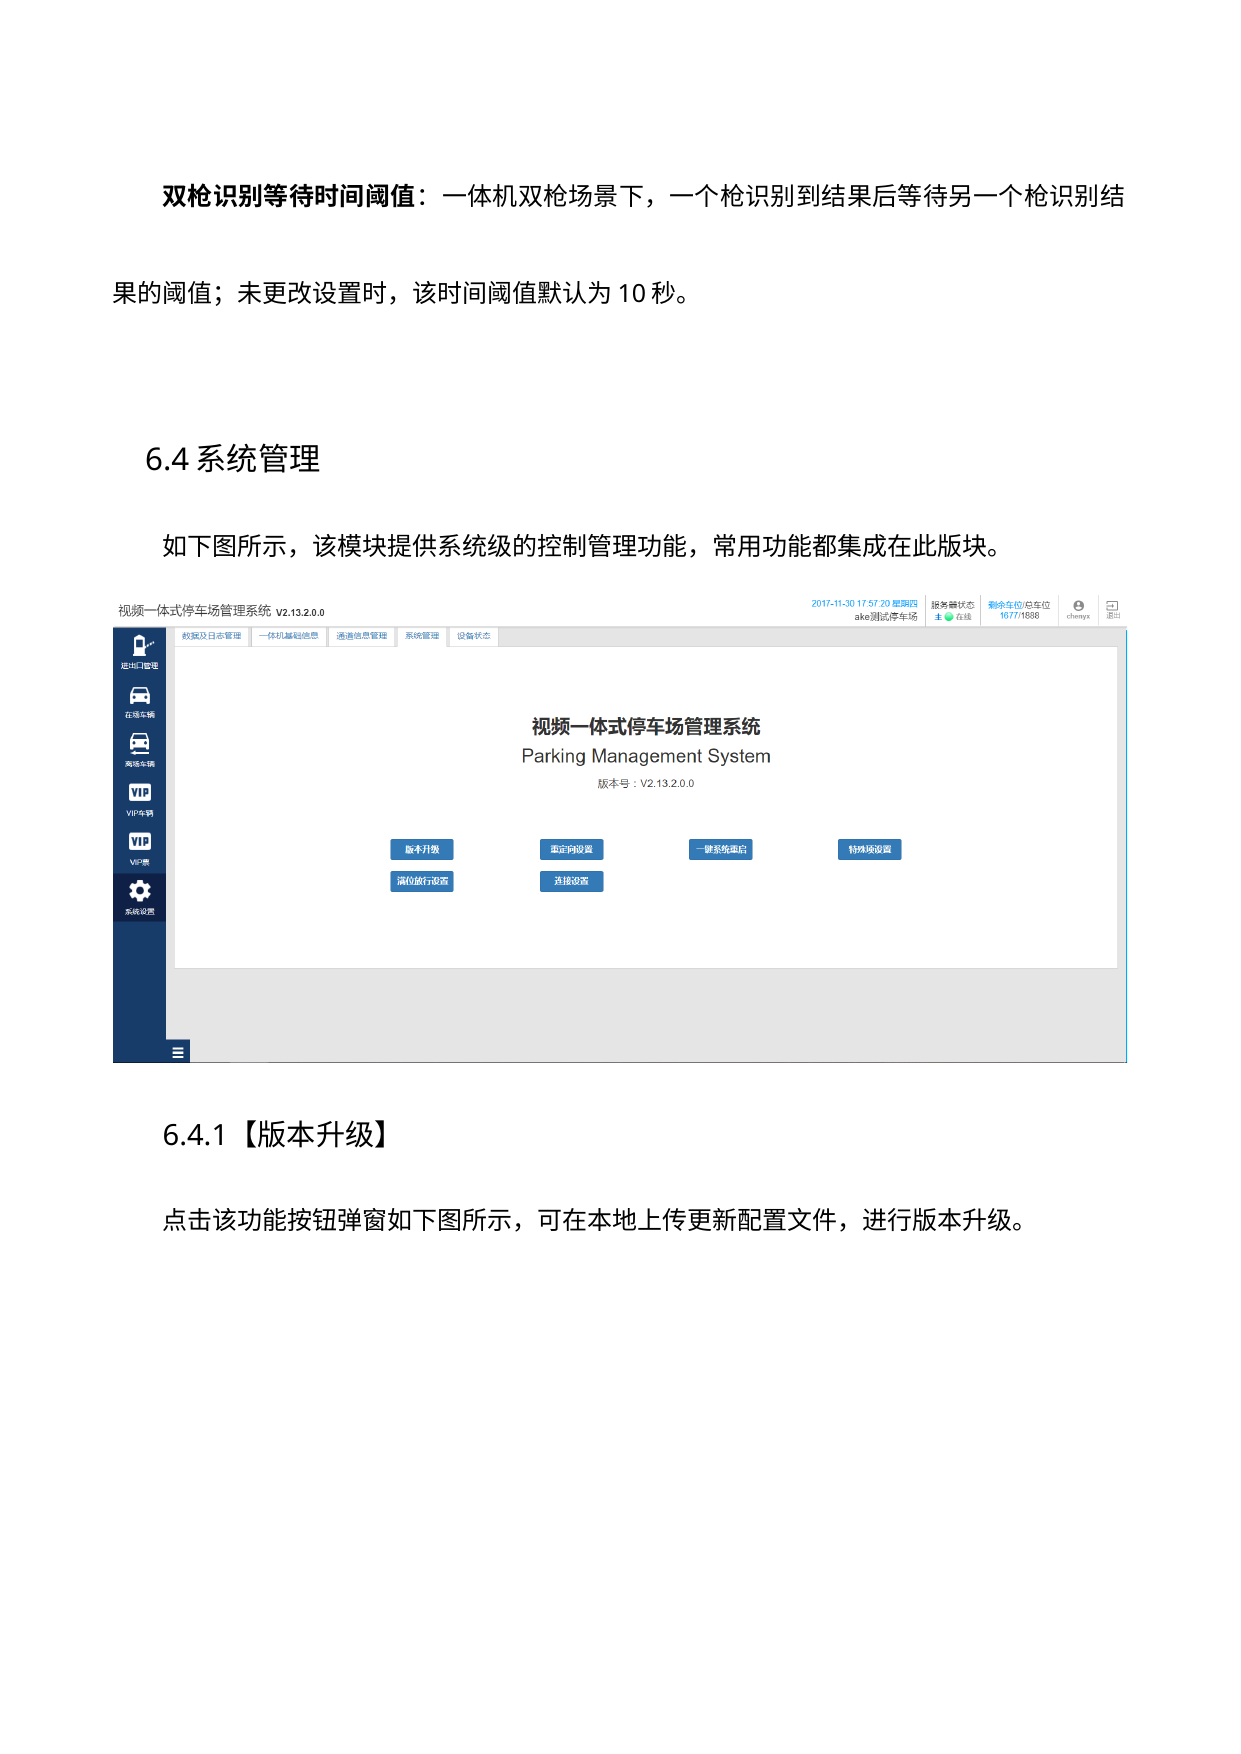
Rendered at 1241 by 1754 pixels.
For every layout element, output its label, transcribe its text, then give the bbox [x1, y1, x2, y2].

text 点击该功能按钮弹窗如下图所示，可在本地上传更新配置文件，进行版本升级。 [112, 1186, 1128, 1251]
picture [113, 595, 1128, 1063]
text 双枪识别等待时间阈值：一体机双枪场景下，一个枪识别到结果后等待另一个枪识别结果的阈值；未更改设置时，该时间阈值默认为10秒。 [112, 162, 1128, 324]
text 6.4.1【版本升级】 [112, 1100, 1128, 1165]
list 6.4系统管理 [112, 424, 1128, 489]
text 如下图所示，该模块提供系统级的控制管理功能，常用功能都集成在此版块。 [112, 512, 1128, 577]
